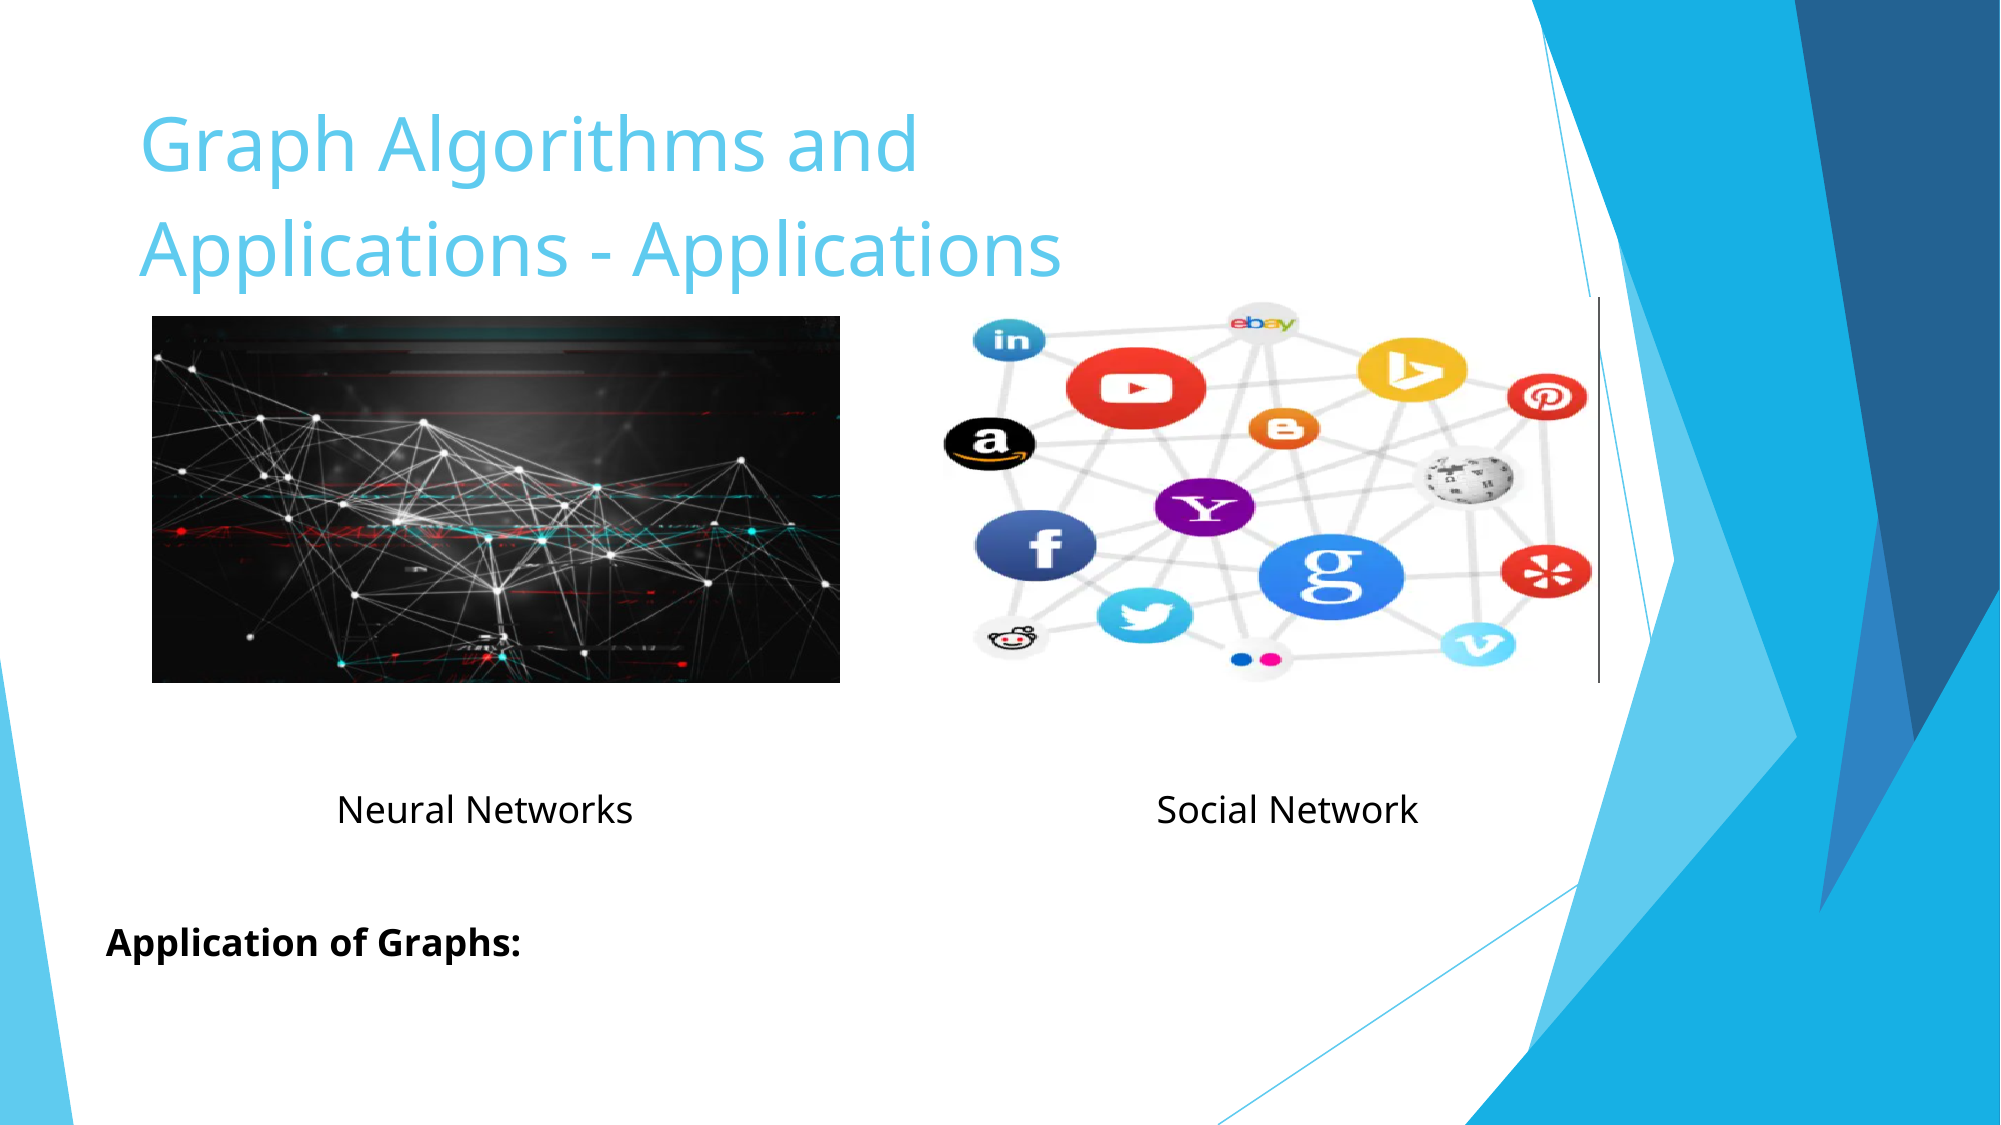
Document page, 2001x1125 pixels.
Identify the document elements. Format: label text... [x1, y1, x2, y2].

picture [943, 297, 1600, 683]
picture [152, 316, 840, 683]
text Neural Networks Social Network [336, 783, 1930, 849]
text Graph Algorithms and Applications - Applications [139, 91, 1321, 298]
text Application of Graphs: [106, 916, 1930, 967]
